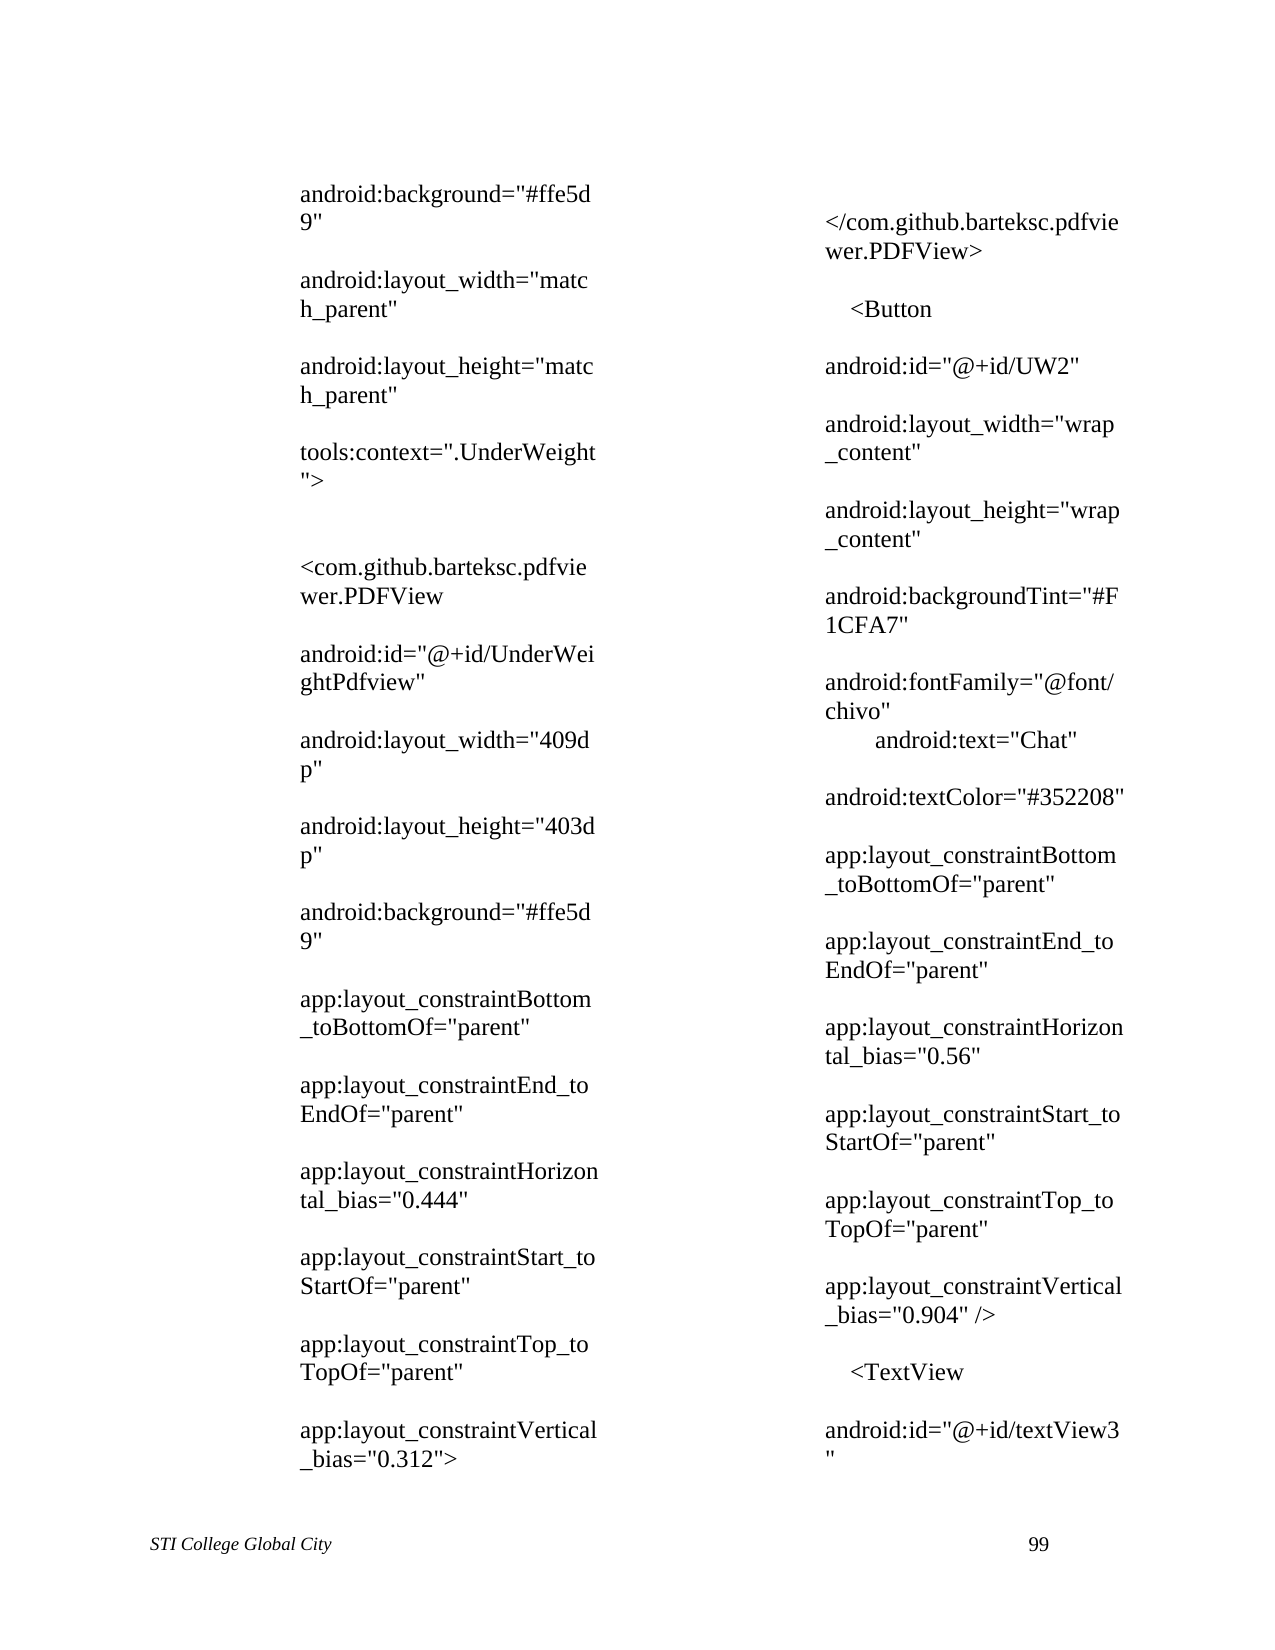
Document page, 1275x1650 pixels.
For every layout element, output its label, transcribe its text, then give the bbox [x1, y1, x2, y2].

text <Button [825, 294, 1125, 322]
text app:layout_constraintTop_toTopOf="parent" [825, 1156, 1125, 1242]
text android:backgroundTint="#F1CFA7" [825, 552, 1125, 639]
text android:fontFamily="@font/chivo" [825, 639, 1125, 725]
text app:layout_constraintEnd_toEndOf="parent" [300, 1041, 600, 1127]
text tools:context=".UnderWeight"> [300, 409, 600, 495]
text app:layout_constraintBottom_toBottomOf="parent" [825, 811, 1125, 897]
text android:layout_height="match_parent" [300, 322, 600, 409]
text android:id="@+id/textView3" [825, 1386, 1125, 1472]
text app:layout_constraintStart_toStartOf="parent" [825, 1070, 1125, 1156]
text android:layout_height="403dp" [300, 782, 600, 869]
text android:layout_width="wrap_content" [825, 380, 1125, 466]
text app:layout_constraintTop_toTopOf="parent" [300, 1300, 600, 1386]
text app:layout_constraintEnd_toEndOf="parent" [825, 897, 1125, 984]
text android:layout_height="wrap_content" [825, 466, 1125, 552]
text android:layout_width="409dp" [300, 696, 600, 782]
text app:layout_constraintHorizontal_bias="0.56" [825, 984, 1125, 1070]
text android:layout_width="match_parent" [300, 236, 600, 322]
text <TextView [825, 1357, 1125, 1386]
text android:text="Chat" [825, 725, 1125, 754]
text <com.github.barteksc.pdfviewer.PDFView [300, 524, 600, 610]
text app:layout_constraintVertical_bias="0.904" /> [825, 1242, 1125, 1329]
text android:background="#ffe5d9" [300, 150, 600, 236]
text app:layout_constraintHorizontal_bias="0.444" [300, 1127, 600, 1214]
text android:id="@+id/UnderWeightPdfview" [300, 610, 600, 696]
text app:layout_constraintBottom_toBottomOf="parent" [300, 955, 600, 1041]
text app:layout_constraintVertical_bias="0.312"> [300, 1386, 600, 1472]
text android:id="@+id/UW2" [825, 322, 1125, 380]
text android:background="#ffe5d9" [300, 869, 600, 955]
text app:layout_constraintStart_toStartOf="parent" [300, 1214, 600, 1300]
text </com.github.barteksc.pdfviewer.PDFView> [825, 179, 1125, 265]
text android:textColor="#352208" [825, 754, 1125, 811]
